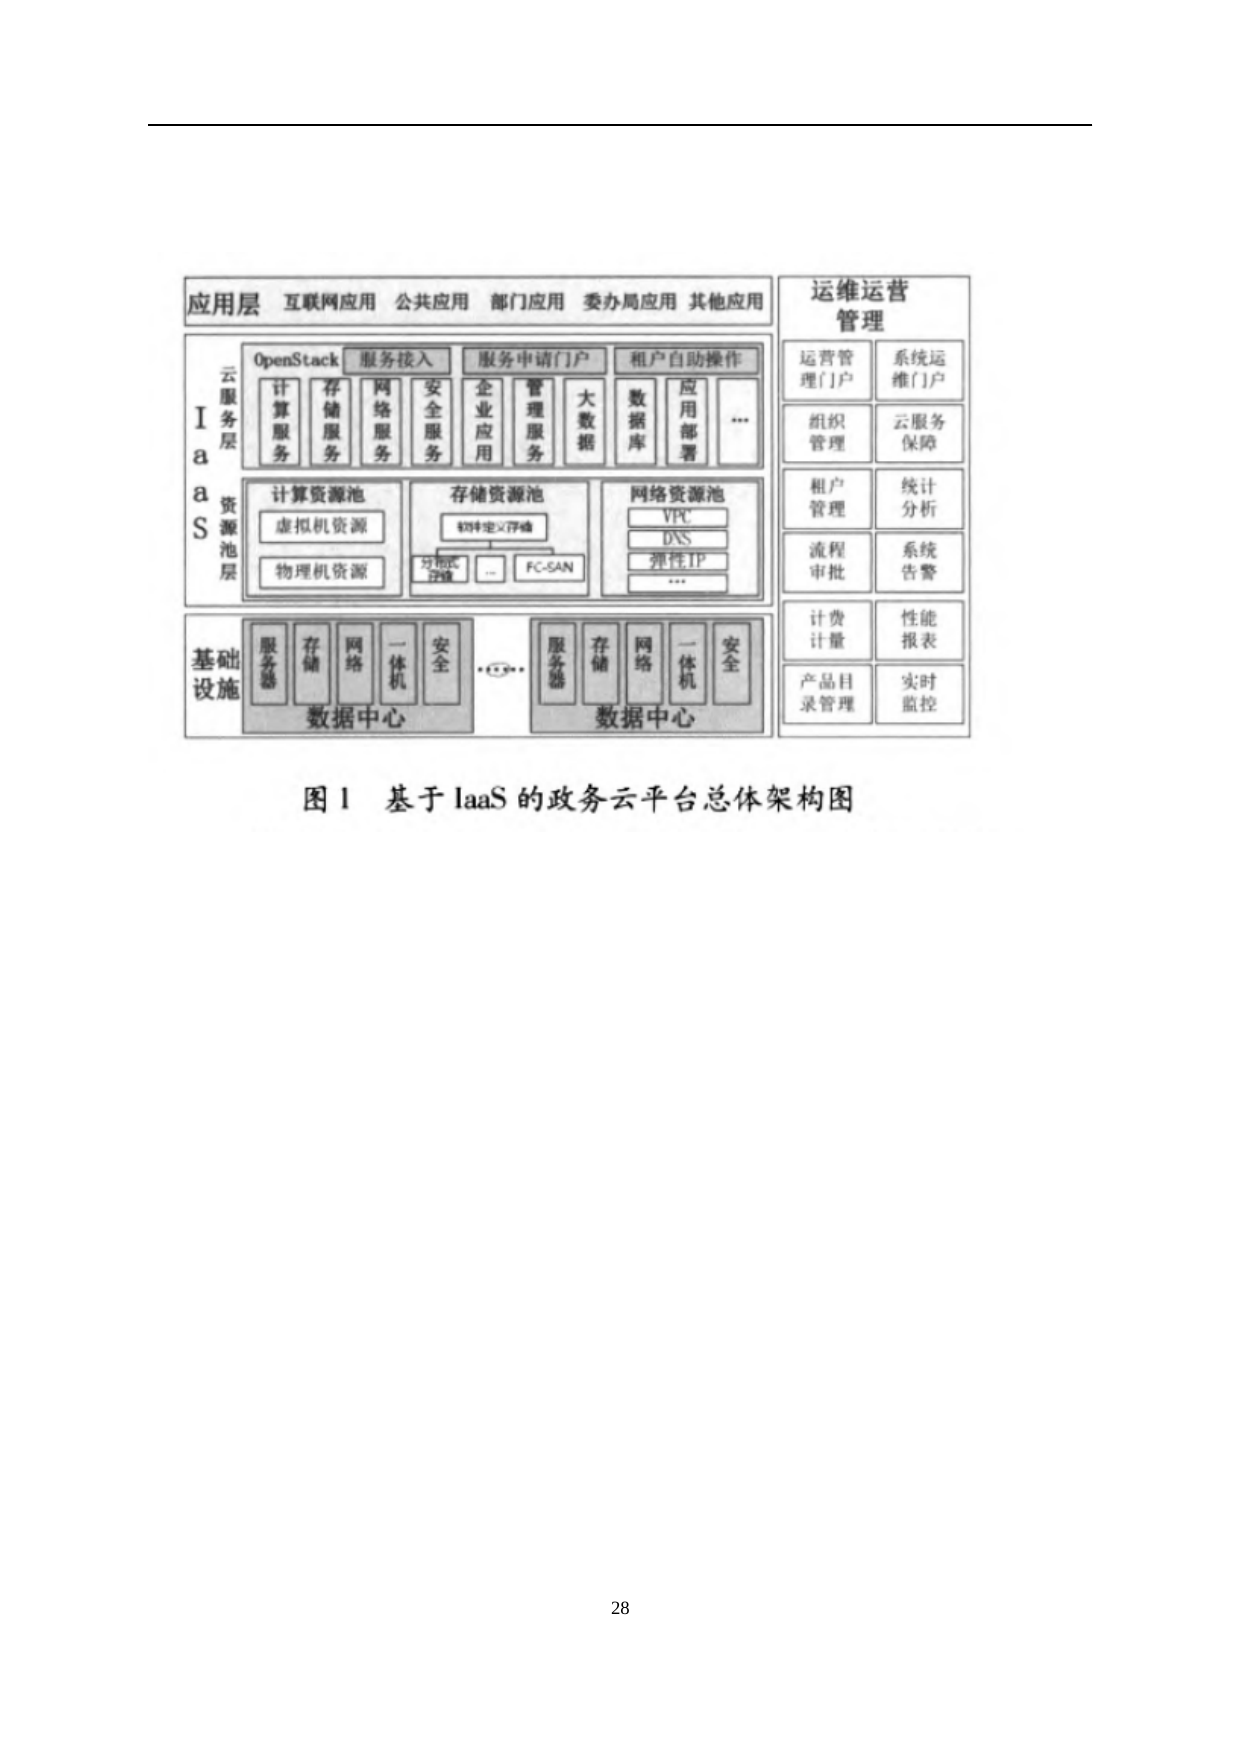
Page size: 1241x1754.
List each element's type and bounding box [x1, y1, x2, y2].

picture [147, 252, 1048, 832]
